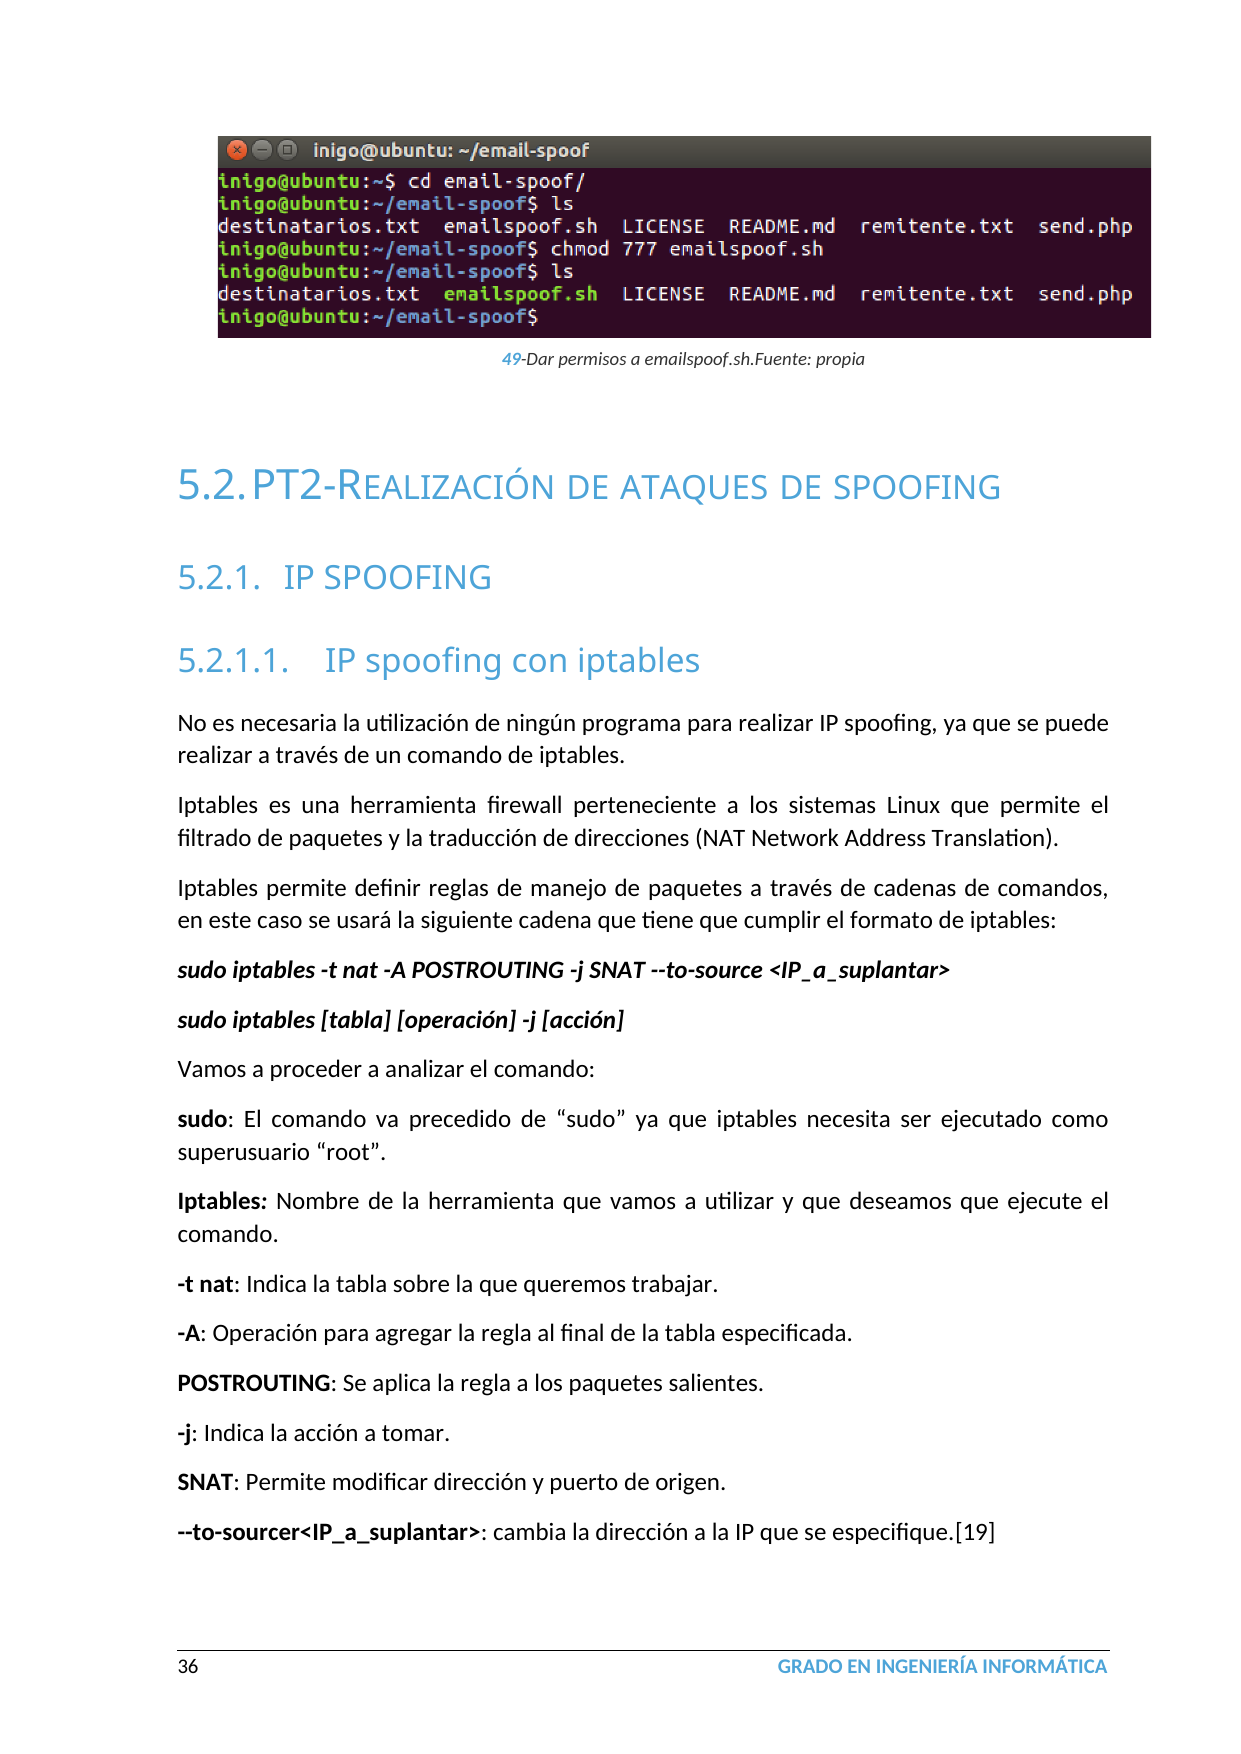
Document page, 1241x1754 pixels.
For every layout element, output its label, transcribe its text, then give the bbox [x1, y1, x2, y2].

subtitle IP spoofing con iptables [177, 636, 1110, 682]
text SNAT: Permite modificar dirección y puerto de origen. [177, 1466, 1110, 1497]
subtitle PT2-Realización de ataques de spoofing [177, 455, 1110, 511]
text -t nat: Indica la tabla sobre la que queremos trabajar. [177, 1268, 1110, 1298]
text -j: Indica la acción a tomar. [177, 1417, 1110, 1447]
picture [217, 136, 1152, 338]
text sudo iptables -t nat -A POSTROUTING -j SNAT --to-source <IP_a_suplantar> [177, 954, 1110, 985]
text Vamos a proceder a analizar el comando: [177, 1053, 1110, 1084]
text sudo iptables [tabla] [operación] -j [acción] [177, 1004, 1110, 1034]
subtitle IP SPOOFING [177, 553, 1110, 599]
text No es necesaria la utilización de ningún programa para realizar IP spoofing, ya que se puede realizar a través de un comando de iptables. [177, 707, 1110, 770]
text --to-sourcer<IP_a_suplantar>: cambia la dirección a la IP que se especifique.[19] [177, 1516, 1110, 1546]
text Iptables es una herramienta firewall perteneciente a los sistemas Linux que permite el filtrado de paquetes y la traducción de direcciones (NAT Network Address Translation). [177, 789, 1110, 853]
text -A: Operación para agregar la regla al final de la tabla especificada. [177, 1318, 1110, 1348]
text POSTROUTING: Se aplica la regla a los paquetes salientes. [177, 1367, 1110, 1398]
text sudo: El comando va precedido de “sudo” ya que iptables necesita ser ejecutado como superusuario “root”. [177, 1103, 1110, 1166]
text Iptables: Nombre de la herramienta que vamos a utilizar y que deseamos que ejecute el comando. [177, 1186, 1110, 1249]
text Iptables permite definir reglas de manejo de paquetes a través de cadenas de comandos, en este caso se usará la siguiente cadena que tiene que cumplir el formato de iptables: [177, 872, 1110, 935]
